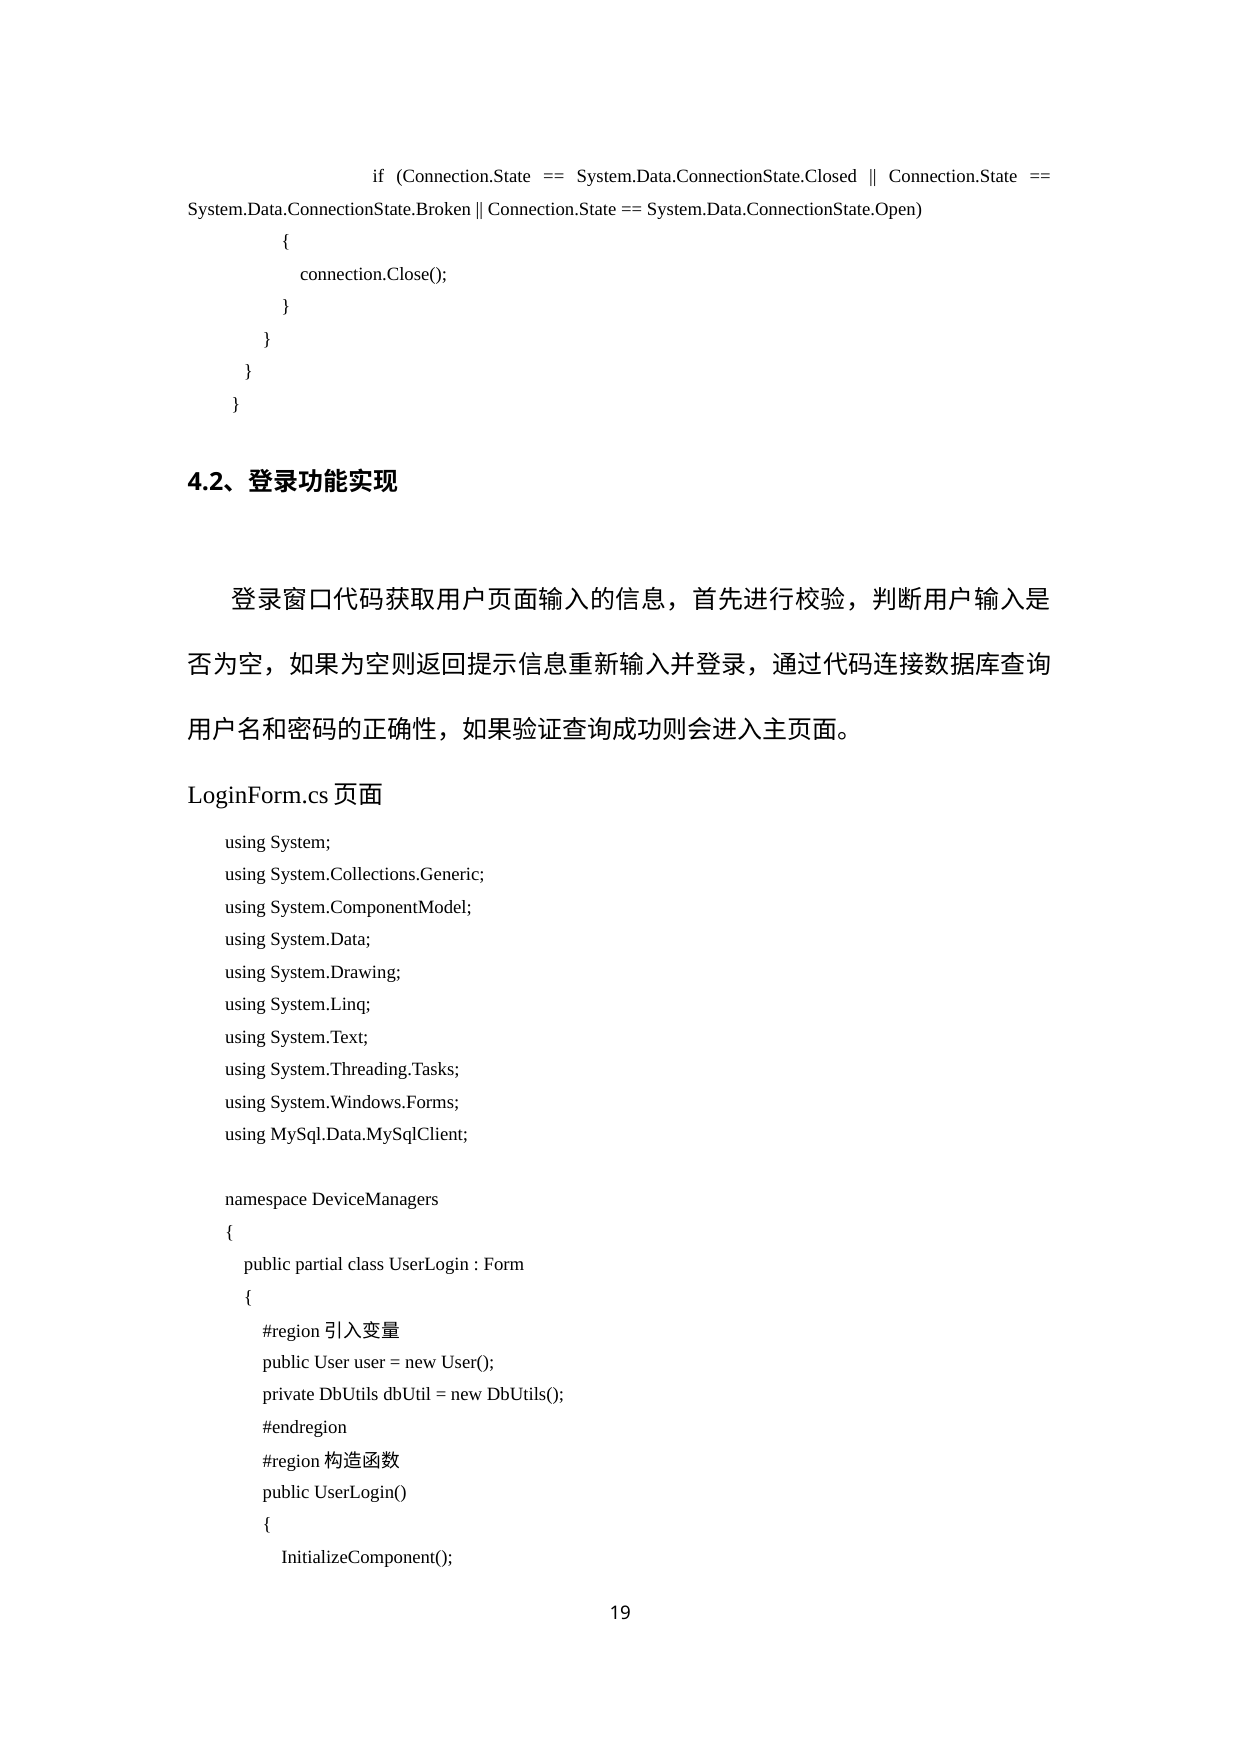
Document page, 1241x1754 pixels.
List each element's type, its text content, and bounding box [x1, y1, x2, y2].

list using System.Threading.Tasks; [187, 1053, 1053, 1085]
list } [187, 290, 1053, 322]
list public partial class UserLogin : Form [187, 1248, 1053, 1280]
list } [231, 387, 1053, 420]
list { [187, 1508, 1053, 1540]
list using System.Linq; [187, 988, 1053, 1020]
list if (Connection.State == System.Data.ConnectionState.Closed || Connection.State == System.Data.ConnectionState.Broken || Connection.State == System.Data.ConnectionState.Open) [187, 160, 1053, 225]
text 登录窗口代码获取用户页面输入的信息，首先进行校验，判断用户输入是否为空，如果为空则返回提示信息重新输入并登录，通过代码连接数据库查询用户名和密码的正确性，如果验证查询成功则会进入主页面。 [187, 565, 1053, 760]
list namespace DeviceManagers [187, 1183, 1053, 1215]
list public User user = new User(); [187, 1345, 1053, 1378]
list using System.Drawing; [187, 955, 1053, 988]
text LoginForm.cs页面 [187, 760, 1053, 825]
list { [187, 1280, 1053, 1313]
list private DbUtils dbUtil = new DbUtils(); [187, 1378, 1053, 1410]
list #region 构造函数 [187, 1443, 1053, 1475]
subtitle 4.2、登录功能实现 [187, 447, 1053, 512]
list #region 引入变量 [187, 1313, 1053, 1345]
list using System.Text; [187, 1020, 1053, 1053]
list using System.ComponentModel; [187, 890, 1053, 923]
list using System.Windows.Forms; [187, 1085, 1053, 1118]
list using System; [187, 825, 1053, 858]
list public UserLogin() [187, 1475, 1053, 1508]
list using System.Collections.Generic; [187, 858, 1053, 890]
list connection.Close(); [187, 257, 1053, 290]
list InitializeComponent(); [187, 1540, 1053, 1573]
list } [187, 355, 1053, 387]
list { [187, 1215, 1053, 1248]
list } [187, 322, 1053, 355]
list using MySql.Data.MySqlClient; [187, 1118, 1053, 1150]
list #endregion [187, 1410, 1053, 1443]
list { [187, 225, 1053, 257]
list using System.Data; [187, 923, 1053, 955]
